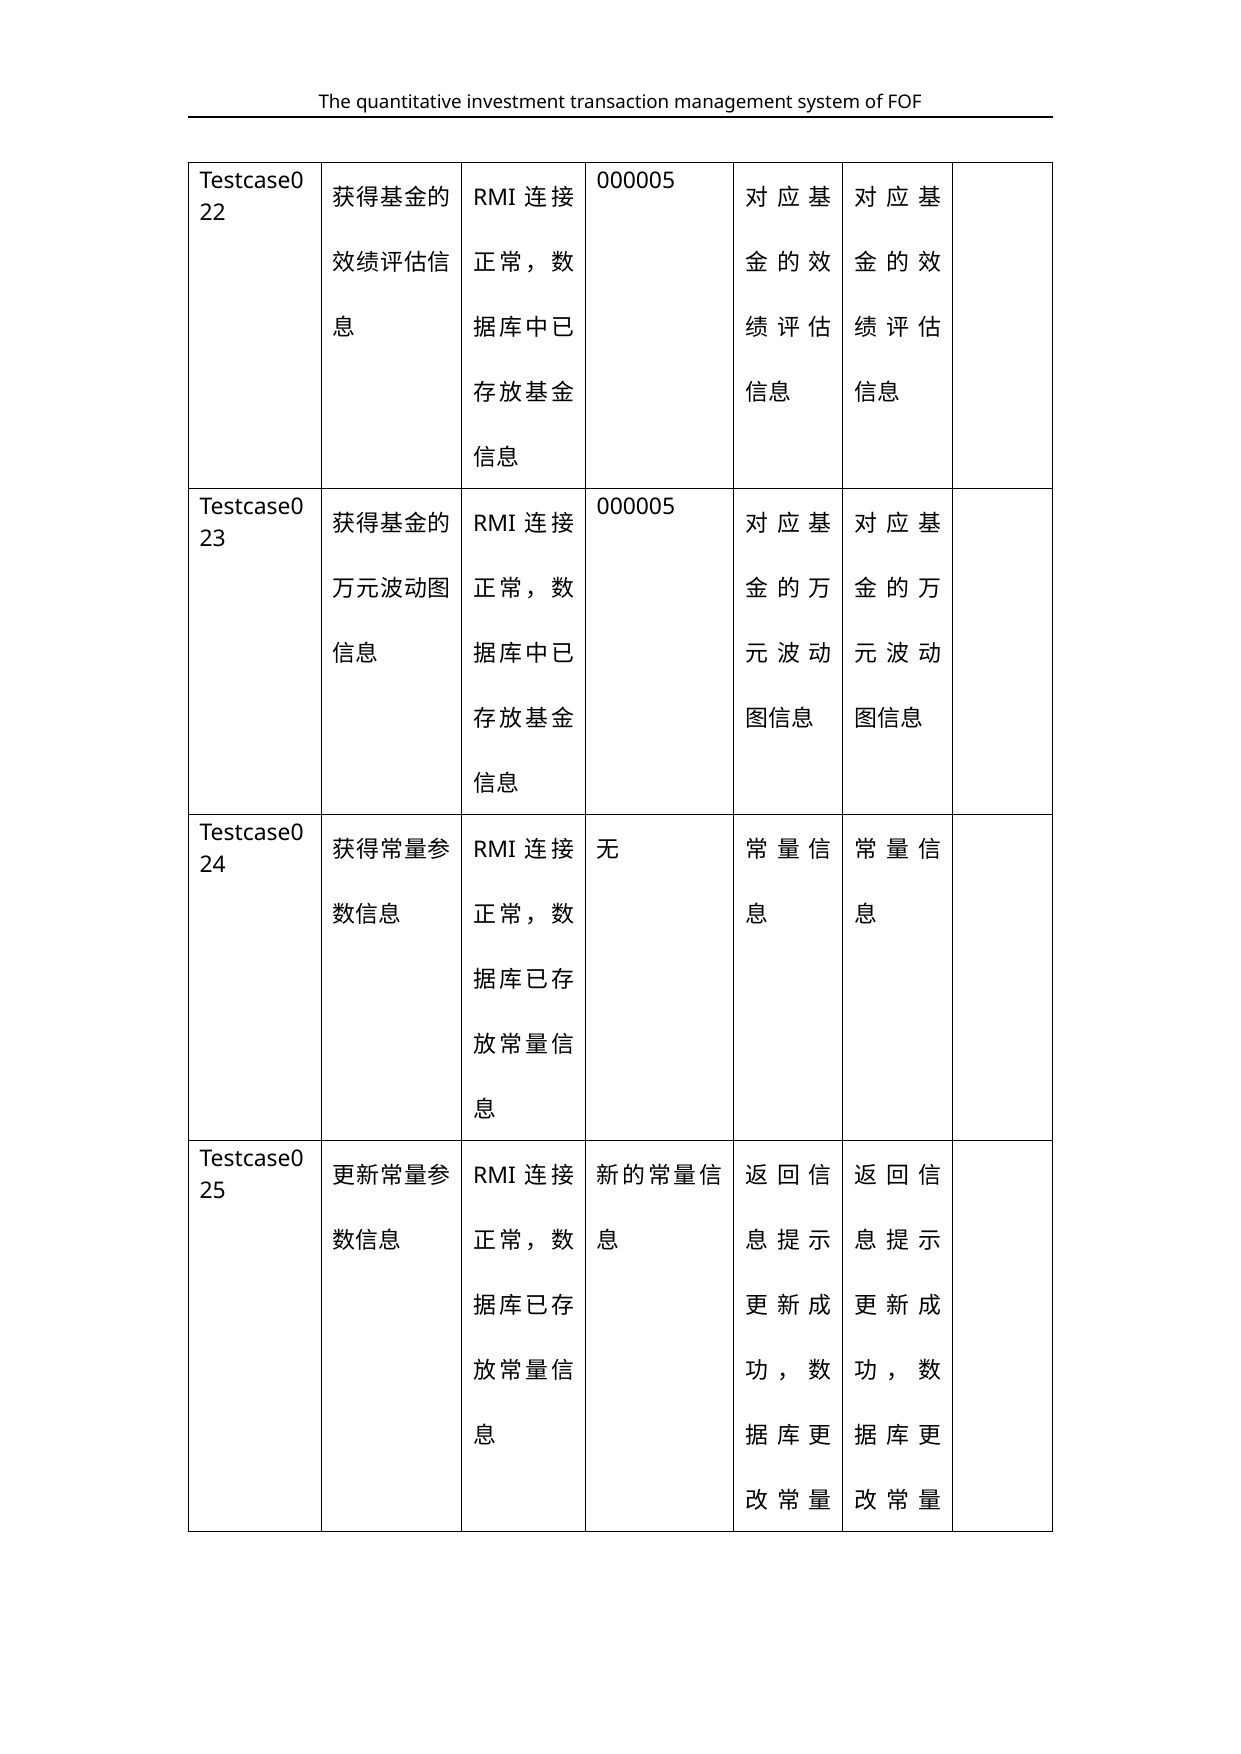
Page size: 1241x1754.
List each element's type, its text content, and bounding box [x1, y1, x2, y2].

table_cell 000005 [586, 163, 733, 488]
table_cell 常量信息 [734, 815, 842, 1140]
table_cell 无 [586, 815, 733, 1140]
table_cell RMI连接正常，数据库已存放常量信息 [462, 815, 585, 1140]
table_cell 常量信息 [843, 815, 952, 1140]
table_cell 更新常量参数信息 [322, 1141, 461, 1531]
table_cell 获得基金的效绩评估信息 [322, 163, 461, 488]
table_cell RMI连接正常，数据库中已存放基金信息 [462, 489, 585, 814]
table_cell 对应基金的万元波动图信息 [843, 489, 952, 814]
table_cell 000005 [586, 489, 733, 814]
table_cell 新的常量信息 [586, 1141, 733, 1531]
table_cell 获得基金的万元波动图信息 [322, 489, 461, 814]
table_cell [953, 163, 1052, 488]
table_cell [953, 815, 1052, 1140]
table_cell 对应基金的万元波动图信息 [734, 489, 842, 814]
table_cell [734, 1141, 842, 1531]
table_cell 对应基金的效绩评估信息 [734, 163, 842, 488]
table_cell RMI连接正常，数据库中已存放基金信息 [462, 163, 585, 488]
table_cell 获得常量参数信息 [322, 815, 461, 1140]
table_cell Testcase022 [189, 163, 321, 488]
table_cell Testcase023 [189, 489, 321, 814]
table_cell RMI连接正常，数据库已存放常量信息 [462, 1141, 585, 1531]
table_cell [843, 1141, 952, 1531]
table_cell Testcase025 [189, 1141, 321, 1531]
table_cell [953, 489, 1052, 814]
table_cell Testcase024 [189, 815, 321, 1140]
table_cell 对应基金的效绩评估信息 [843, 163, 952, 488]
table_cell [953, 1141, 1052, 1531]
